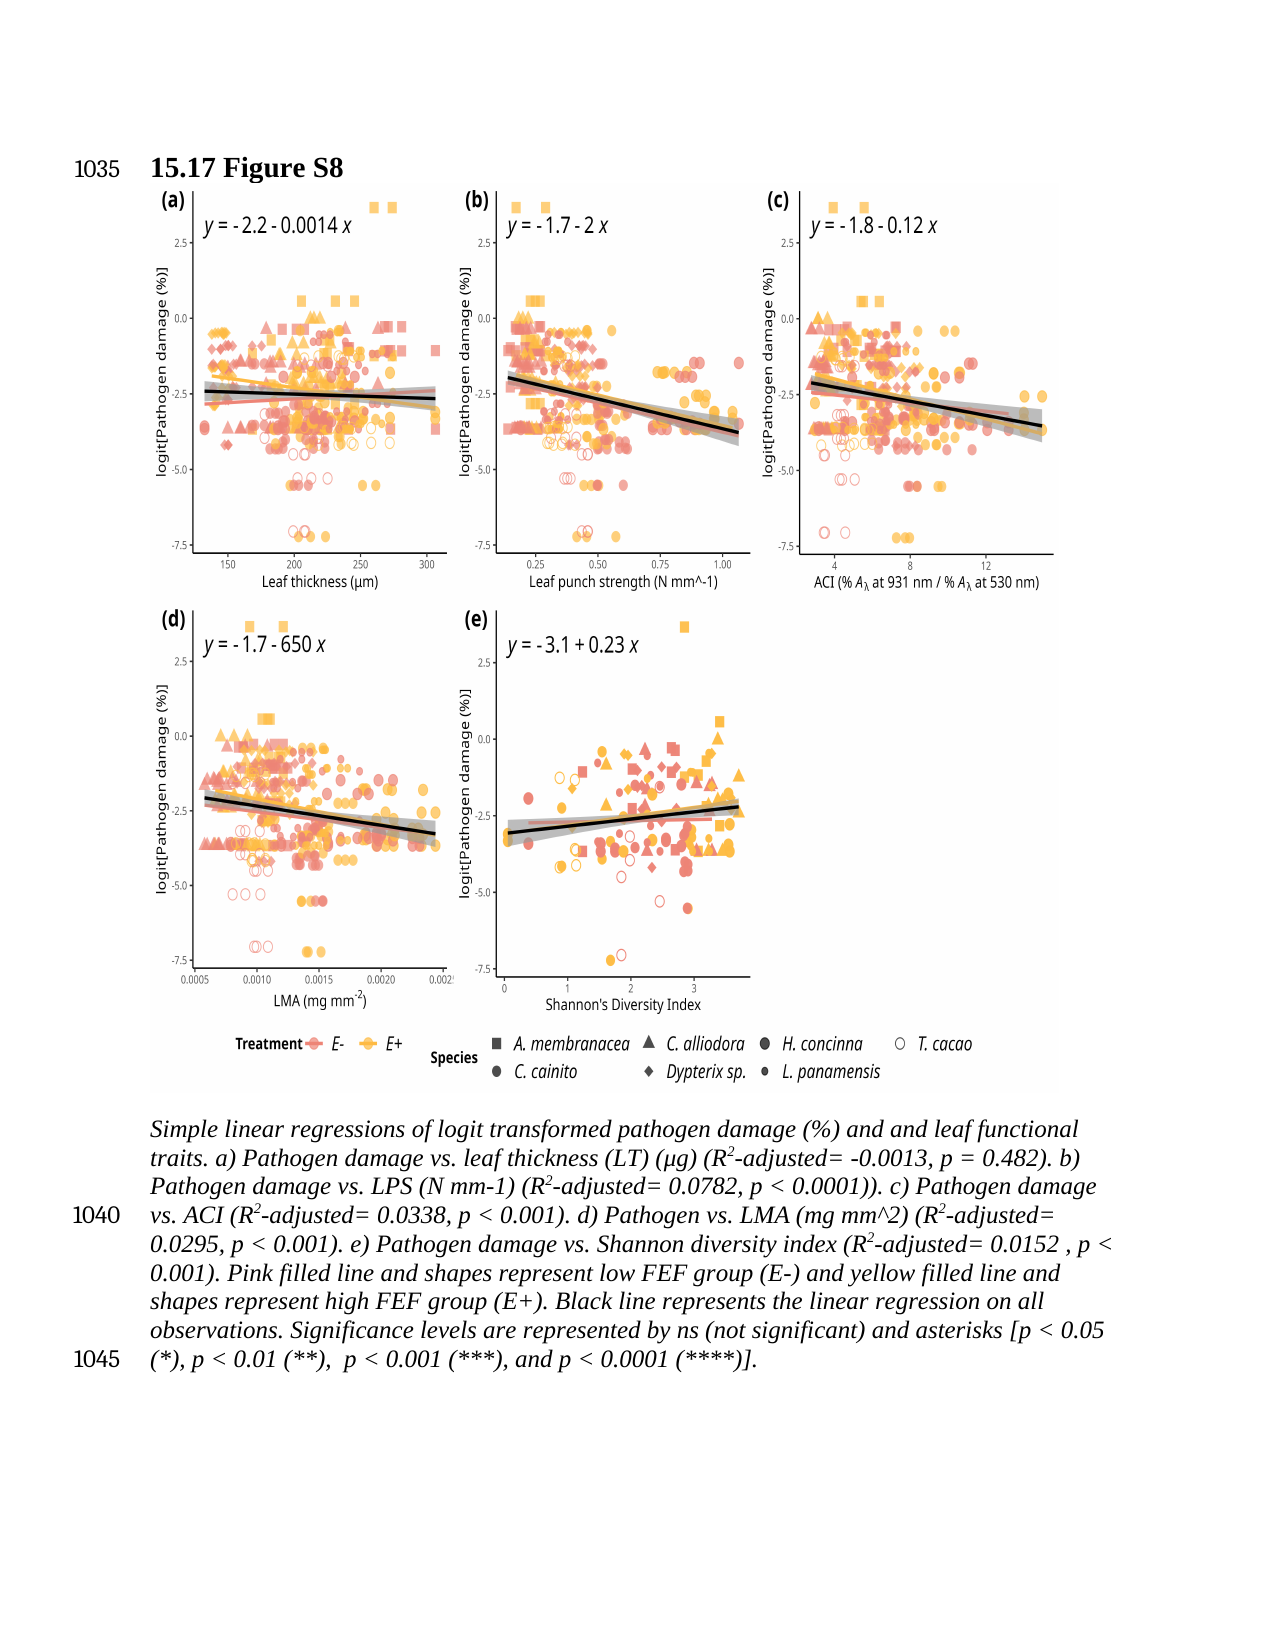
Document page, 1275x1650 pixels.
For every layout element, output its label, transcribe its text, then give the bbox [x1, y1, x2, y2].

subtitle 15.17 Figure S8 [150, 150, 1125, 183]
picture [150, 183, 1060, 1093]
text Simple linear regressions of logit transformed pathogen damage (%) and and leaf functional traits. a) Pathogen damage vs. leaf thickness (LT) (μg) (R2-adjusted= -0.0013, p = 0.482). b) Pathogen damage vs. LPS (N mm-1) (R2-adjusted= 0.0782, p < 0.0001)). c) Pathogen damage vs. ACI (R2-adjusted= 0.0338, p < 0.001). d) Pathogen vs. LMA (mg mm^2) (R2-adjusted= 0.0295, p < 0.001). e) Pathogen damage vs. Shannon diversity index (R2-adjusted= 0.0152 , p < 0.001). Pink filled line and shapes represent low FEF group (E-) and yellow filled line and shapes represent high FEF group (E+). Black line represents the linear regression on all observations. Significance levels are represented by ns (not significant) and asterisks [p < 0.05 (*), p < 0.01 (**), p < 0.001 (***), and p < 0.0001 (****)]. [150, 1114, 1125, 1373]
